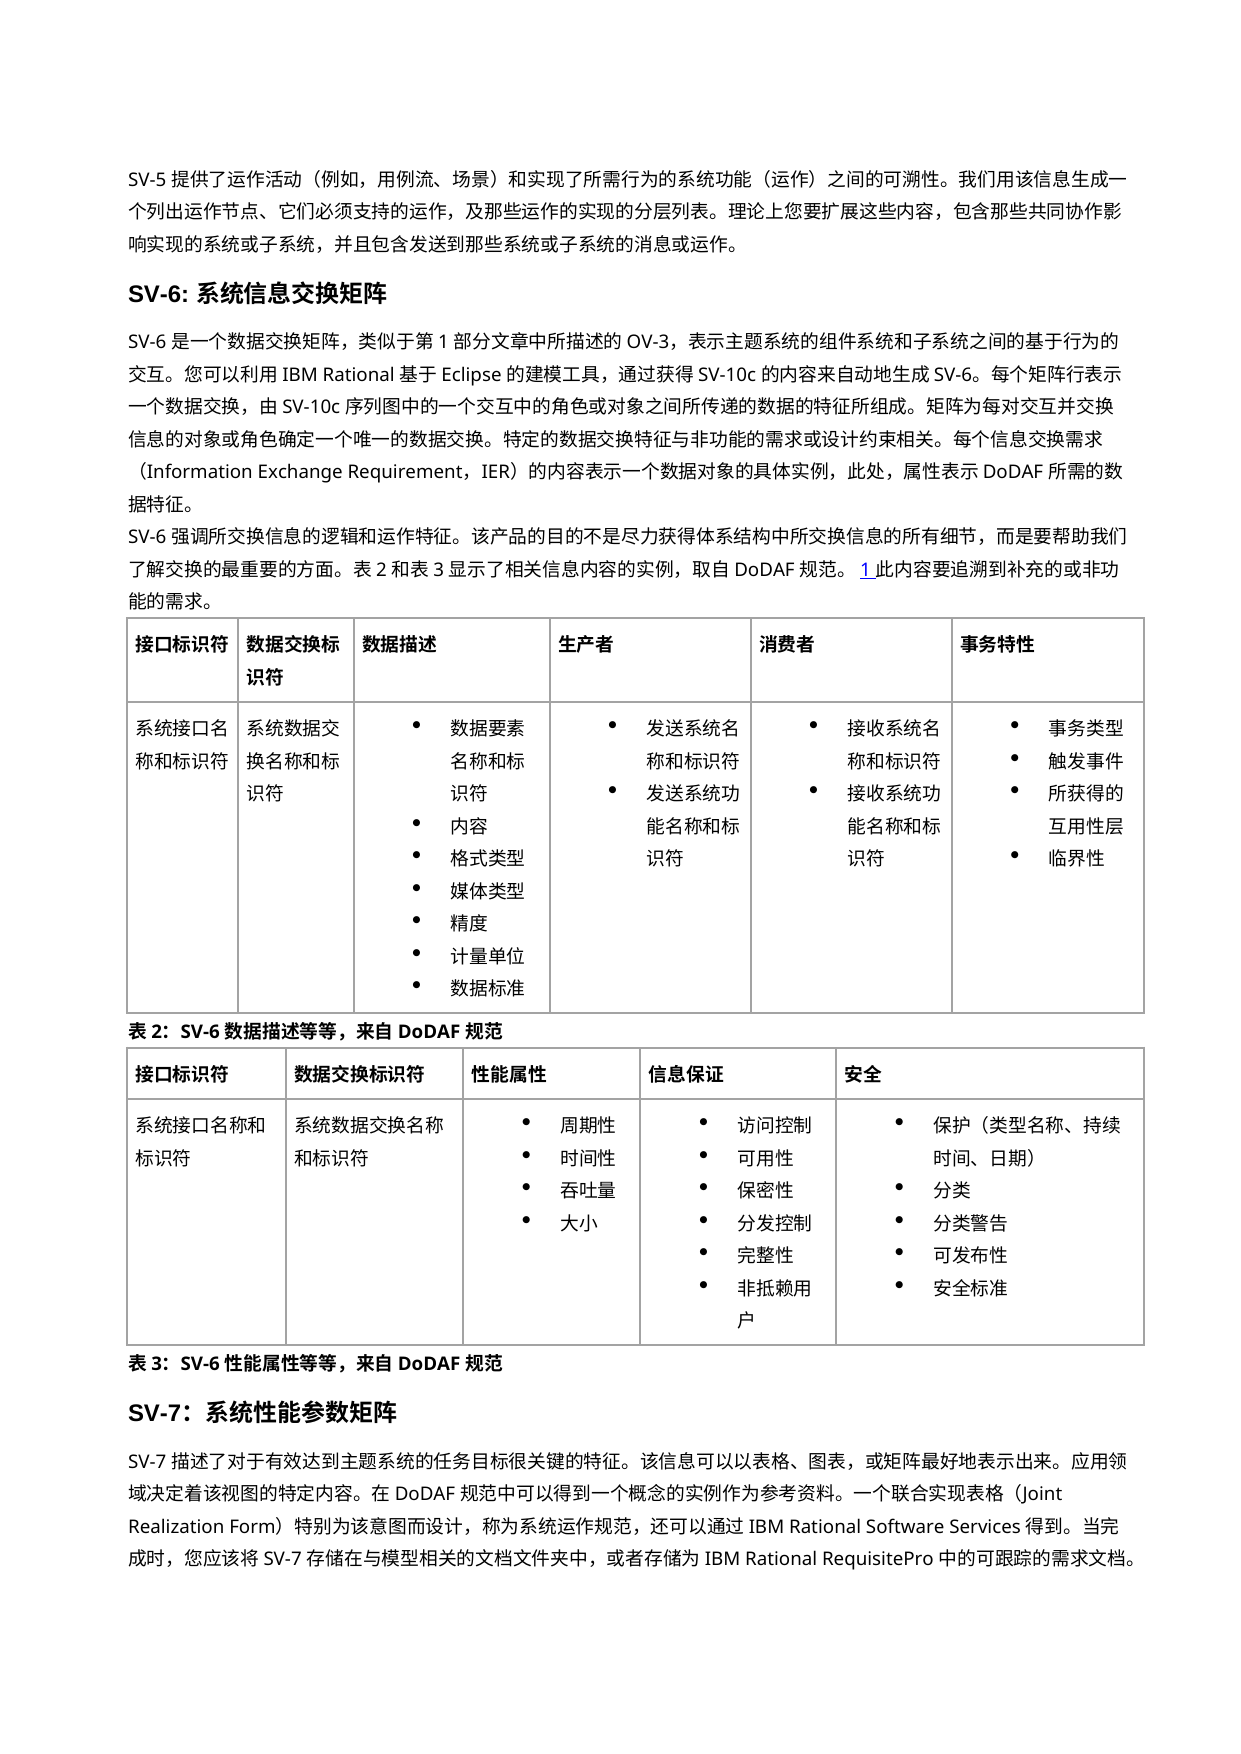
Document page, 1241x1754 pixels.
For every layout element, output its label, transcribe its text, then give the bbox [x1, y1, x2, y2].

table_cell 访问控制 可用性 保密性 分发控制 完整性 非抵赖用户 [641, 1100, 835, 1344]
table_header 生产者 [551, 619, 750, 701]
text SV-6 是一个数据交换矩阵，类似于第 1 部分文章中所描述的 OV-3，表示主题系统的组件系统和子系统之间的基于行为的交互。您可以利用 IBM Rational 基于 Eclipse 的建模工具，通过获得 SV-10c 的内容来自动地生成 SV-6。每个矩阵行表示一个数据交换，由 SV-10c 序列图中的一个交互中的角色或对象之间所传递的数据的特征所组成。矩阵为每对交互并交换信息的对象或角色确定一个唯一的数据交换。特定的数据交换特征与非功能的需求或设计约束相关。每个信息交换需求（Information Exchange Requirement，IER）的内容表示一个数据对象的具体实例，此处，属性表示 DoDAF 所需的数据特征。 [128, 324, 1128, 519]
table_header 数据交换标识符 [287, 1049, 462, 1098]
table_header 事务特性 [953, 619, 1143, 701]
text 表 2：SV-6 数据描述等等，来自 DoDAF 规范 [128, 1014, 1128, 1047]
table_cell 发送系统名称和标识符 发送系统功能名称和标识符 [551, 703, 750, 1012]
table_cell 系统接口名称和标识符 [128, 1100, 285, 1344]
table_header 接口标识符 [128, 1049, 285, 1098]
text SV-6: 系统信息交换矩阵 [128, 259, 1128, 324]
table_header 接口标识符 [128, 619, 237, 701]
table_header 性能属性 [464, 1049, 639, 1098]
table_cell 系统数据交换名称和标识符 [287, 1100, 462, 1344]
text SV-6 强调所交换信息的逻辑和运作特征。该产品的目的不是尽力获得体系结构中所交换信息的所有细节，而是要帮助我们了解交换的最重要的方面。表 2 和表 3 显示了相关信息内容的实例，取自 DoDAF 规范。 1 此内容要追溯到补充的或非功能的需求。 [128, 519, 1128, 617]
table_cell 接收系统名称和标识符 接收系统功能名称和标识符 [752, 703, 951, 1012]
table_cell 数据要素名称和标识符 内容 格式类型 媒体类型 精度 计量单位 数据标准 [355, 703, 549, 1012]
text 表 3：SV-6 性能属性等等，来自 DoDAF 规范 [128, 1346, 1128, 1379]
text SV-5 提供了运作活动（例如，用例流、场景）和实现了所需行为的系统功能（运作）之间的可溯性。我们用该信息生成一个列出运作节点、它们必须支持的运作，及那些运作的实现的分层列表。理论上您要扩展这些内容，包含那些共同协作影响实现的系统或子系统，并且包含发送到那些系统或子系统的消息或运作。 [128, 162, 1128, 259]
table_cell 系统接口名称和标识符 [128, 703, 237, 1012]
table_header 消费者 [752, 619, 951, 701]
text SV-7 描述了对于有效达到主题系统的任务目标很关键的特征。该信息可以以表格、图表，或矩阵最好地表示出来。应用领域决定着该视图的特定内容。在 DoDAF 规范中可以得到一个概念的实例作为参考资料。一个联合实现表格（Joint Realization Form）特别为该意图而设计，称为系统运作规范，还可以通过 IBM Rational Software Services 得到。当完成时，您应该将 SV-7 存储在与模型相关的文档文件夹中，或者存储为 IBM Rational RequisitePro 中的可跟踪的需求文档。 [128, 1444, 1128, 1574]
table_cell 保护（类型名称、持续时间、日期） 分类 分类警告 可发布性 安全标准 [837, 1100, 1143, 1344]
table_header 信息保证 [641, 1049, 835, 1098]
table_cell 事务类型 触发事件 所获得的互用性层 临界性 [953, 703, 1143, 1012]
table_header 数据描述 [355, 619, 549, 701]
table_cell 系统数据交换名称和标识符 [239, 703, 353, 1012]
table_cell 周期性 时间性 吞吐量 大小 [464, 1100, 639, 1344]
table_header 数据交换标识符 [239, 619, 353, 701]
text SV-7：系统性能参数矩阵 [128, 1379, 1128, 1444]
table_header 安全 [837, 1049, 1143, 1098]
